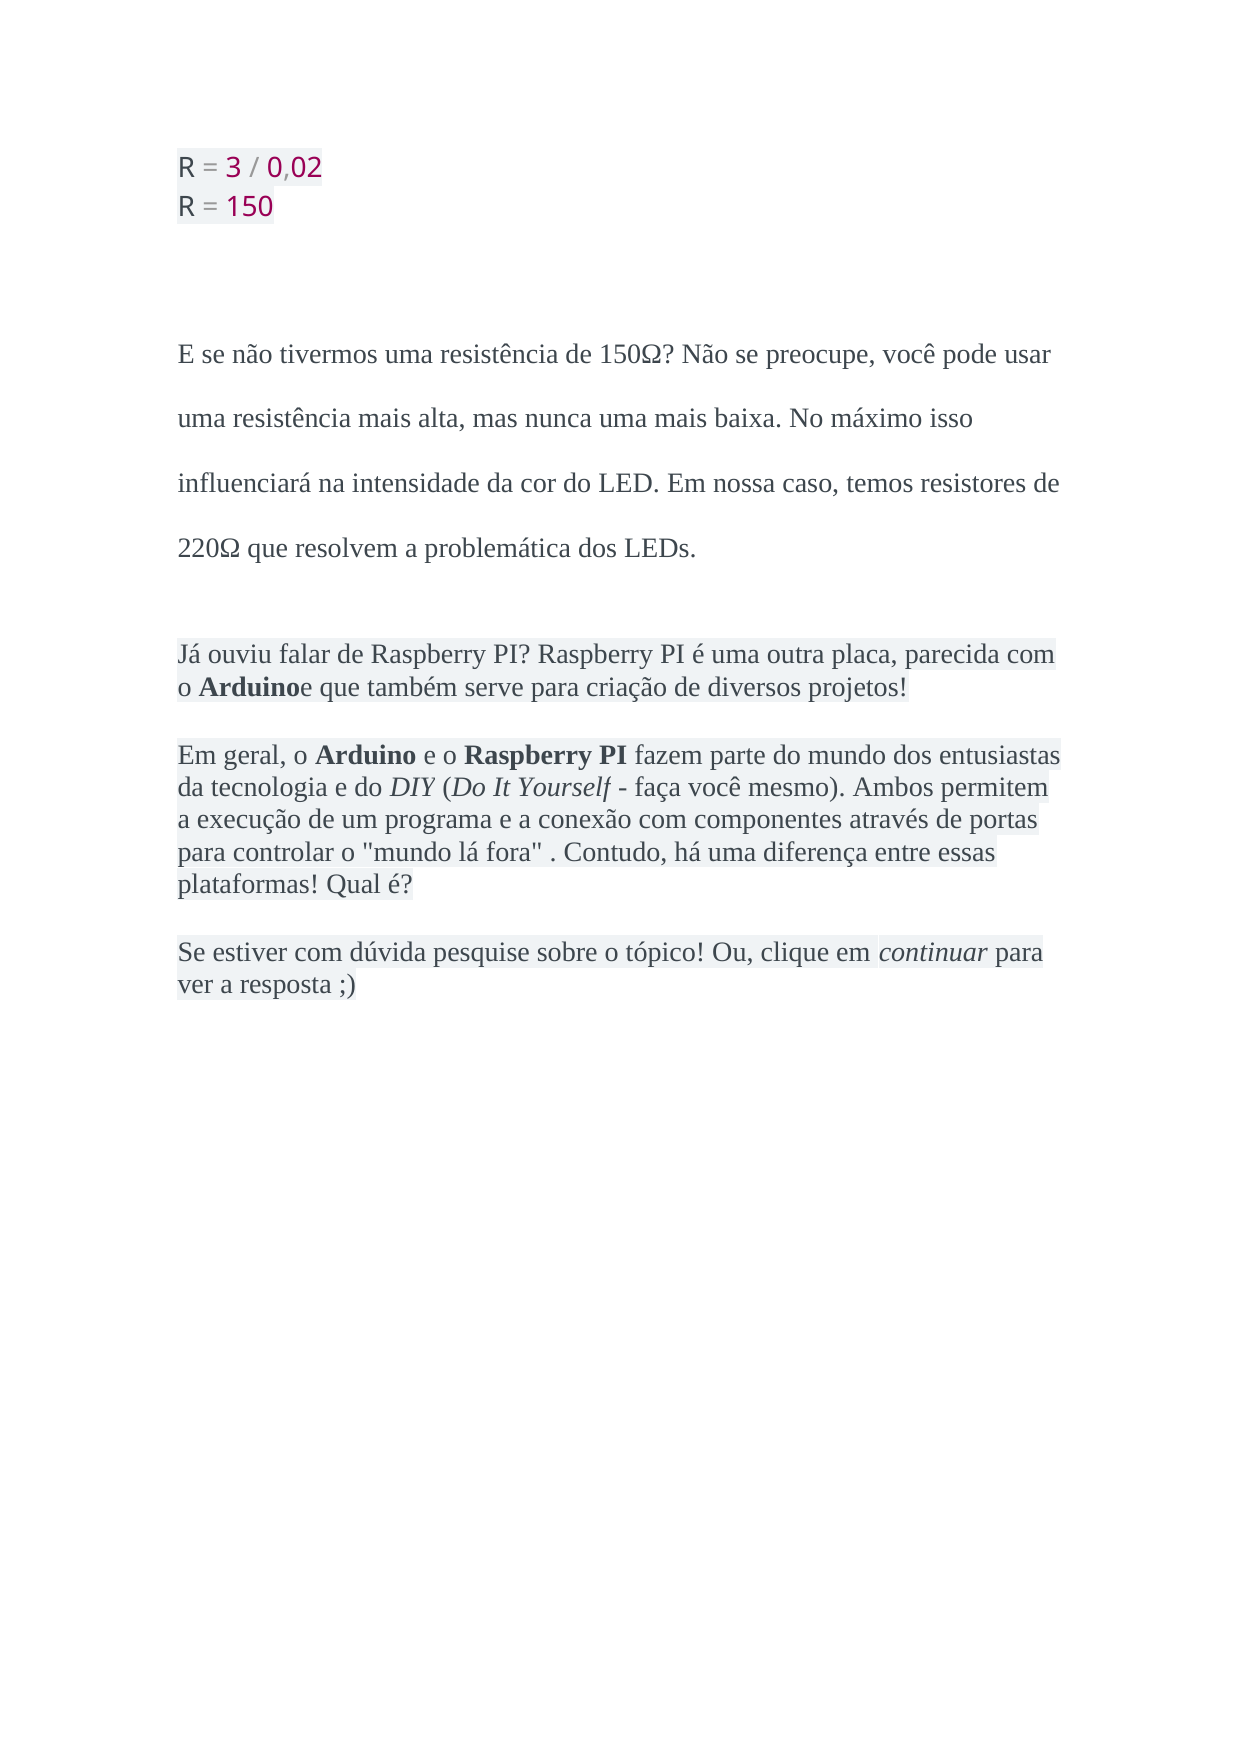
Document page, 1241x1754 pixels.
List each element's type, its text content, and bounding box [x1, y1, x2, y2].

subtitle Em geral, o Arduino e o Raspberry PI fazem parte do mundo dos entusiastas da tecnologia e do DIY (Do It Yourself - faça você mesmo). Ambos permitem a execução de um programa e a conexão com componentes através de portas para controlar o "mundo lá fora" . Contudo, há uma diferença entre essas plataformas! Qual é? [177, 738, 1063, 900]
subtitle Se estiver com dúvida pesquise sobre o tópico! Ou, clique em continuar para ver a resposta ;) [356, 935, 1063, 1000]
text R = 3 / 0,02 R = 150 [274, 148, 1063, 224]
subtitle Já ouviu falar de Raspberry PI? Raspberry PI é uma outra placa, parecida com o Arduinoe que também serve para criação de diversos projetos! [909, 638, 1063, 702]
text E se não tivermos uma resistência de 150Ω? Não se preocupe, você pode usar uma resistência mais alta, mas nunca uma mais baixa. No máximo isso influenciará na intensidade da cor do LED. Em nossa caso, temos resistores de 220Ω que resolvem a problemática dos LEDs. [177, 337, 1063, 563]
